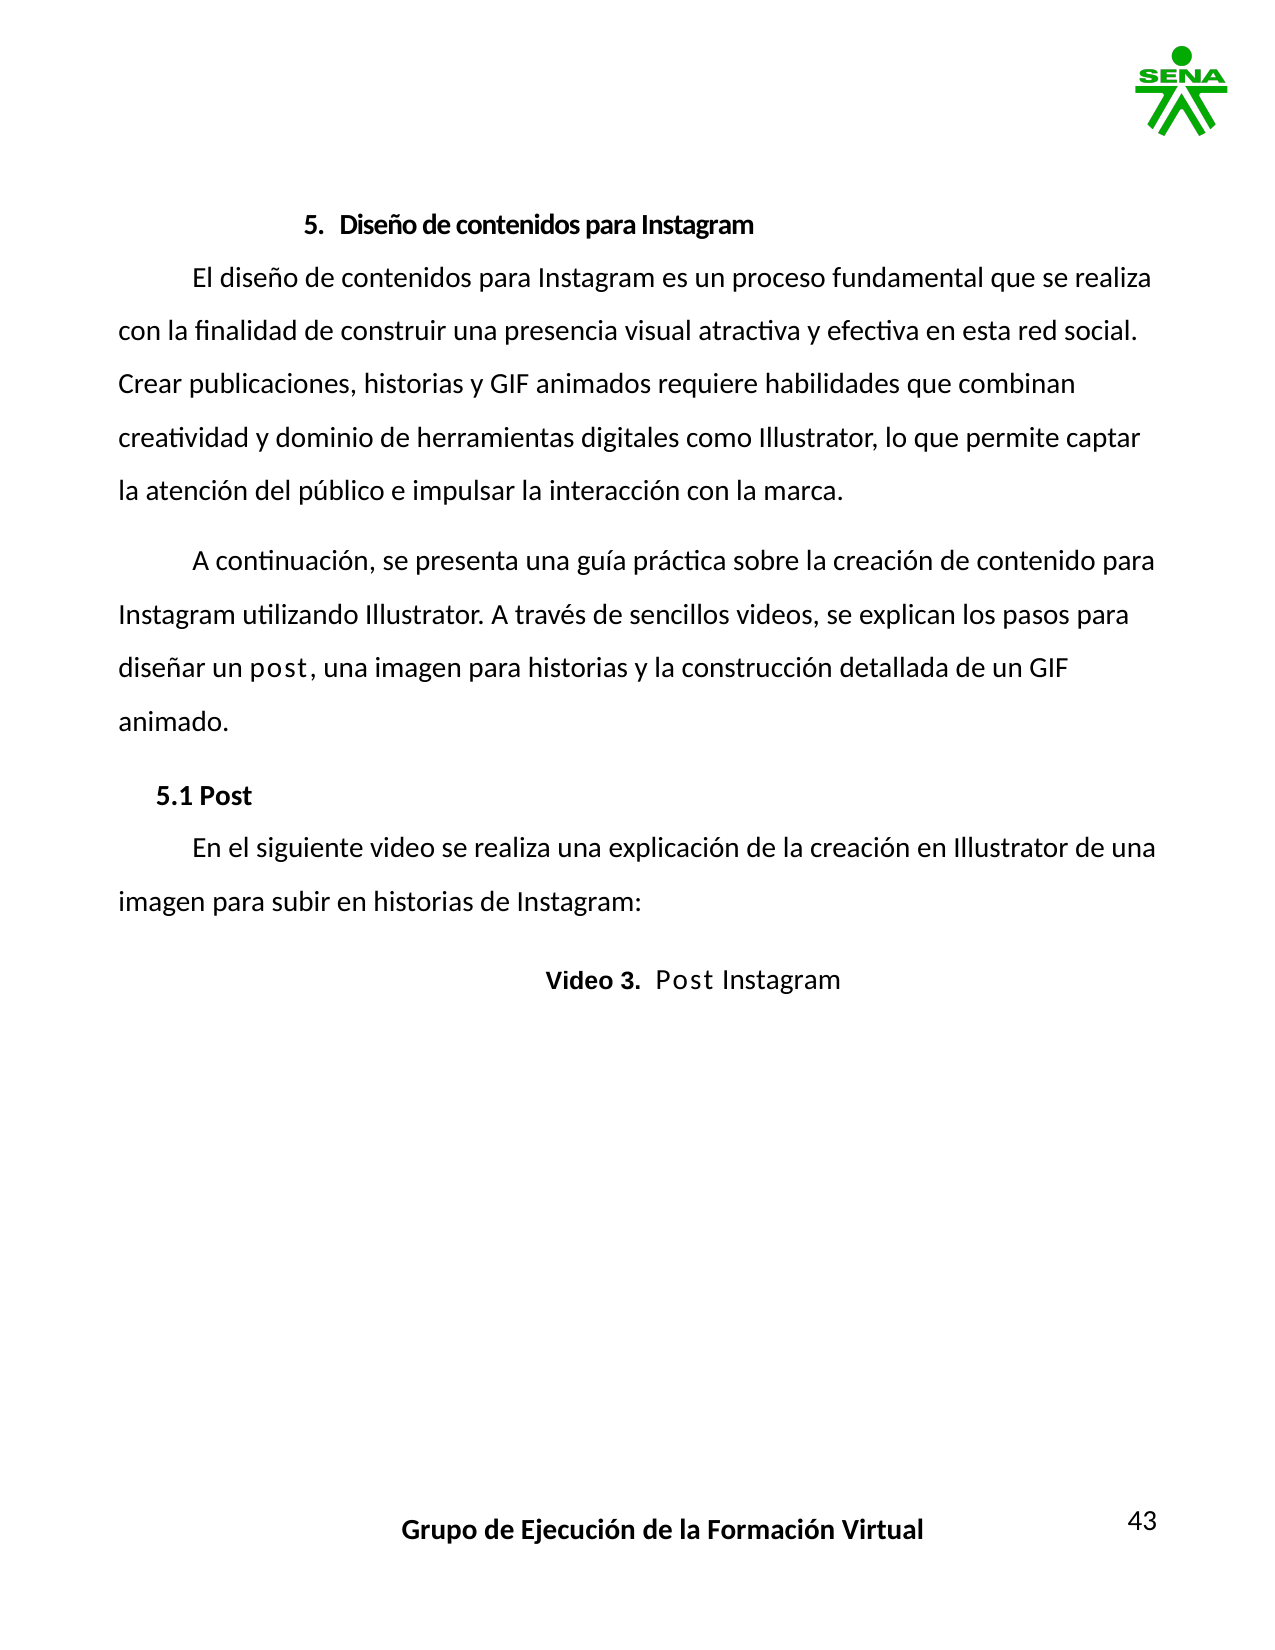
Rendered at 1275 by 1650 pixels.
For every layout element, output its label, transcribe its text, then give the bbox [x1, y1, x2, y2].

subtitle Diseño de contenidos para Instagram [229, 206, 1157, 242]
text A continuación, se presenta una guía práctica sobre la creación de contenido para Instagram utilizando Illustrator. A través de sencillos videos, se explican los pasos para diseñar un post, una imagen para historias y la construcción detallada de un GIF animado. [118, 542, 1157, 738]
text El diseño de contenidos para Instagram es un proceso fundamental que se realiza con la finalidad de construir una presencia visual atractiva y efectiva en esta red social. Crear publicaciones, historias y GIF animados requiere habilidades que combinan creatividad y dominio de herramientas digitales como Illustrator, lo que permite captar la atención del público e impulsar la interacción con la marca. [118, 259, 1157, 508]
subtitle 5.1 Post [156, 777, 1157, 813]
picture [1135, 46, 1228, 136]
text Post Instagram [229, 961, 1157, 997]
text En el siguiente video se realiza una explicación de la creación en Illustrator de una imagen para subir en historias de Instagram: [118, 829, 1157, 918]
